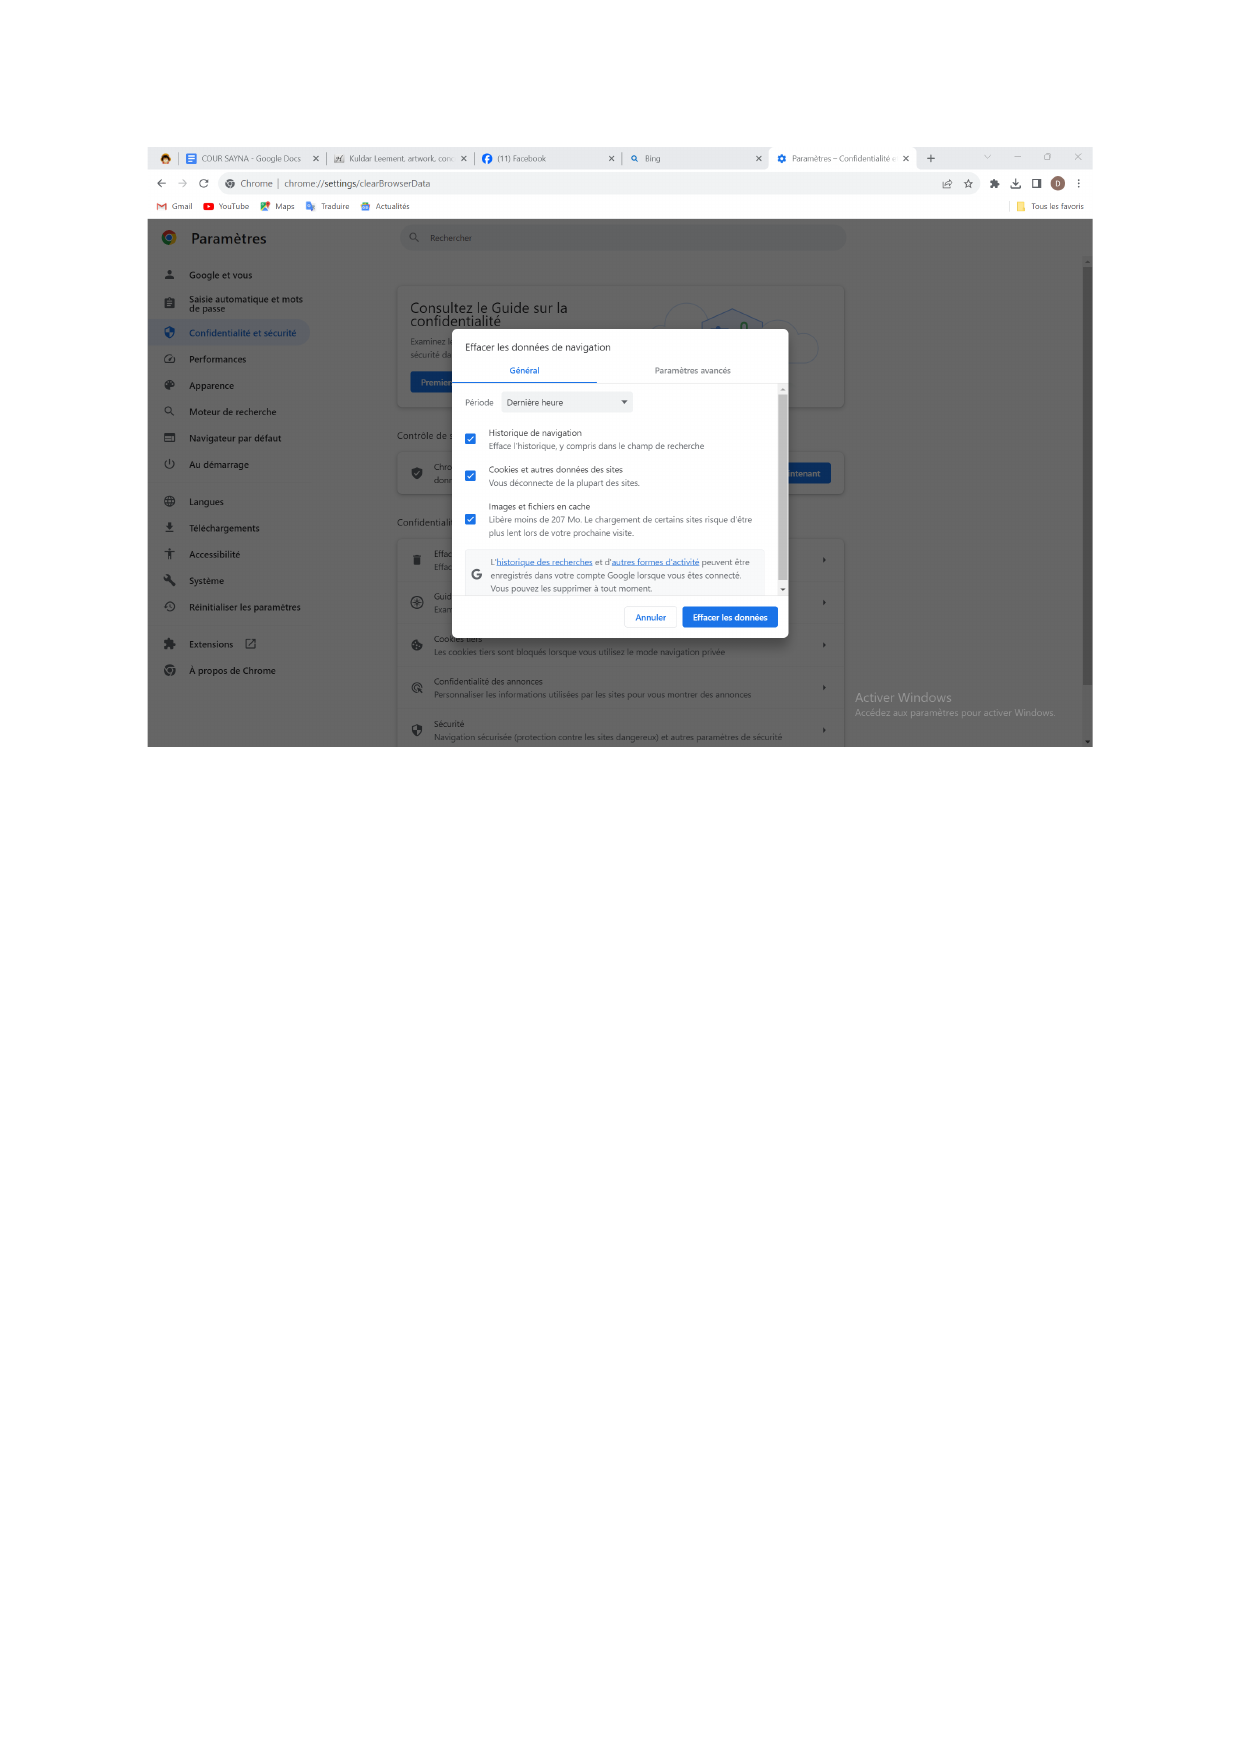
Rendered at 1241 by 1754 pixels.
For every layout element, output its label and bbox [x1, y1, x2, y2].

picture [147, 147, 1093, 747]
